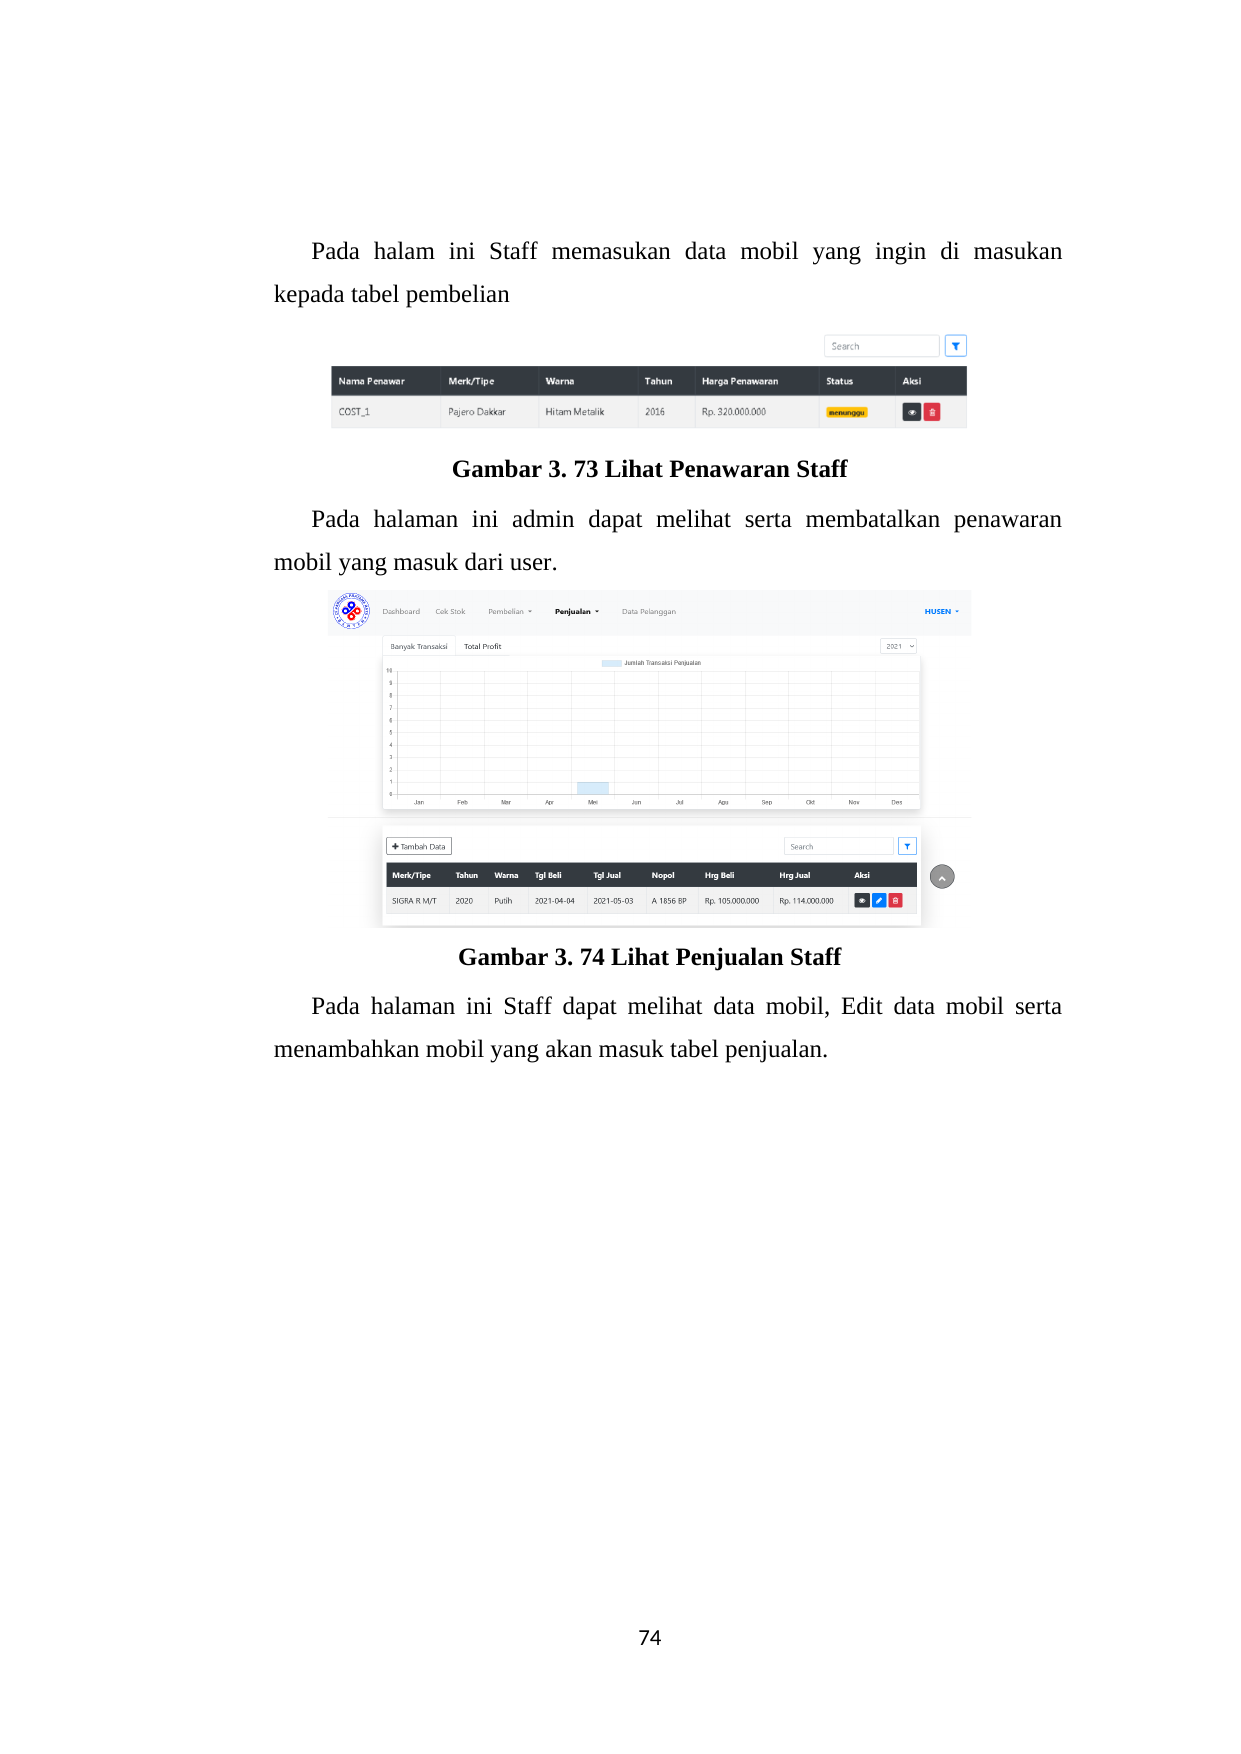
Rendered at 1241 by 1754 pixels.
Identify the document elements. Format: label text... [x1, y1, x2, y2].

text Pada halam ini Staff memasukan data mobil yang ingin di masukan kepada tabel pembelian [274, 236, 1063, 308]
text Pada halaman ini Staff dapat melihat data mobil, Edit data mobil serta menambahkan mobil yang akan masuk tabel penjualan. [274, 991, 1063, 1063]
text Gambar 3. 74 Lihat Penjualan Staff [236, 942, 1063, 970]
text Pada halaman ini admin dapat melihat serta membatalkan penawaran mobil yang masuk dari user. [274, 504, 1063, 576]
picture [327, 590, 972, 928]
text Gambar 3. 73 Lihat Penawaran Staff [236, 454, 1063, 483]
picture [329, 322, 970, 441]
